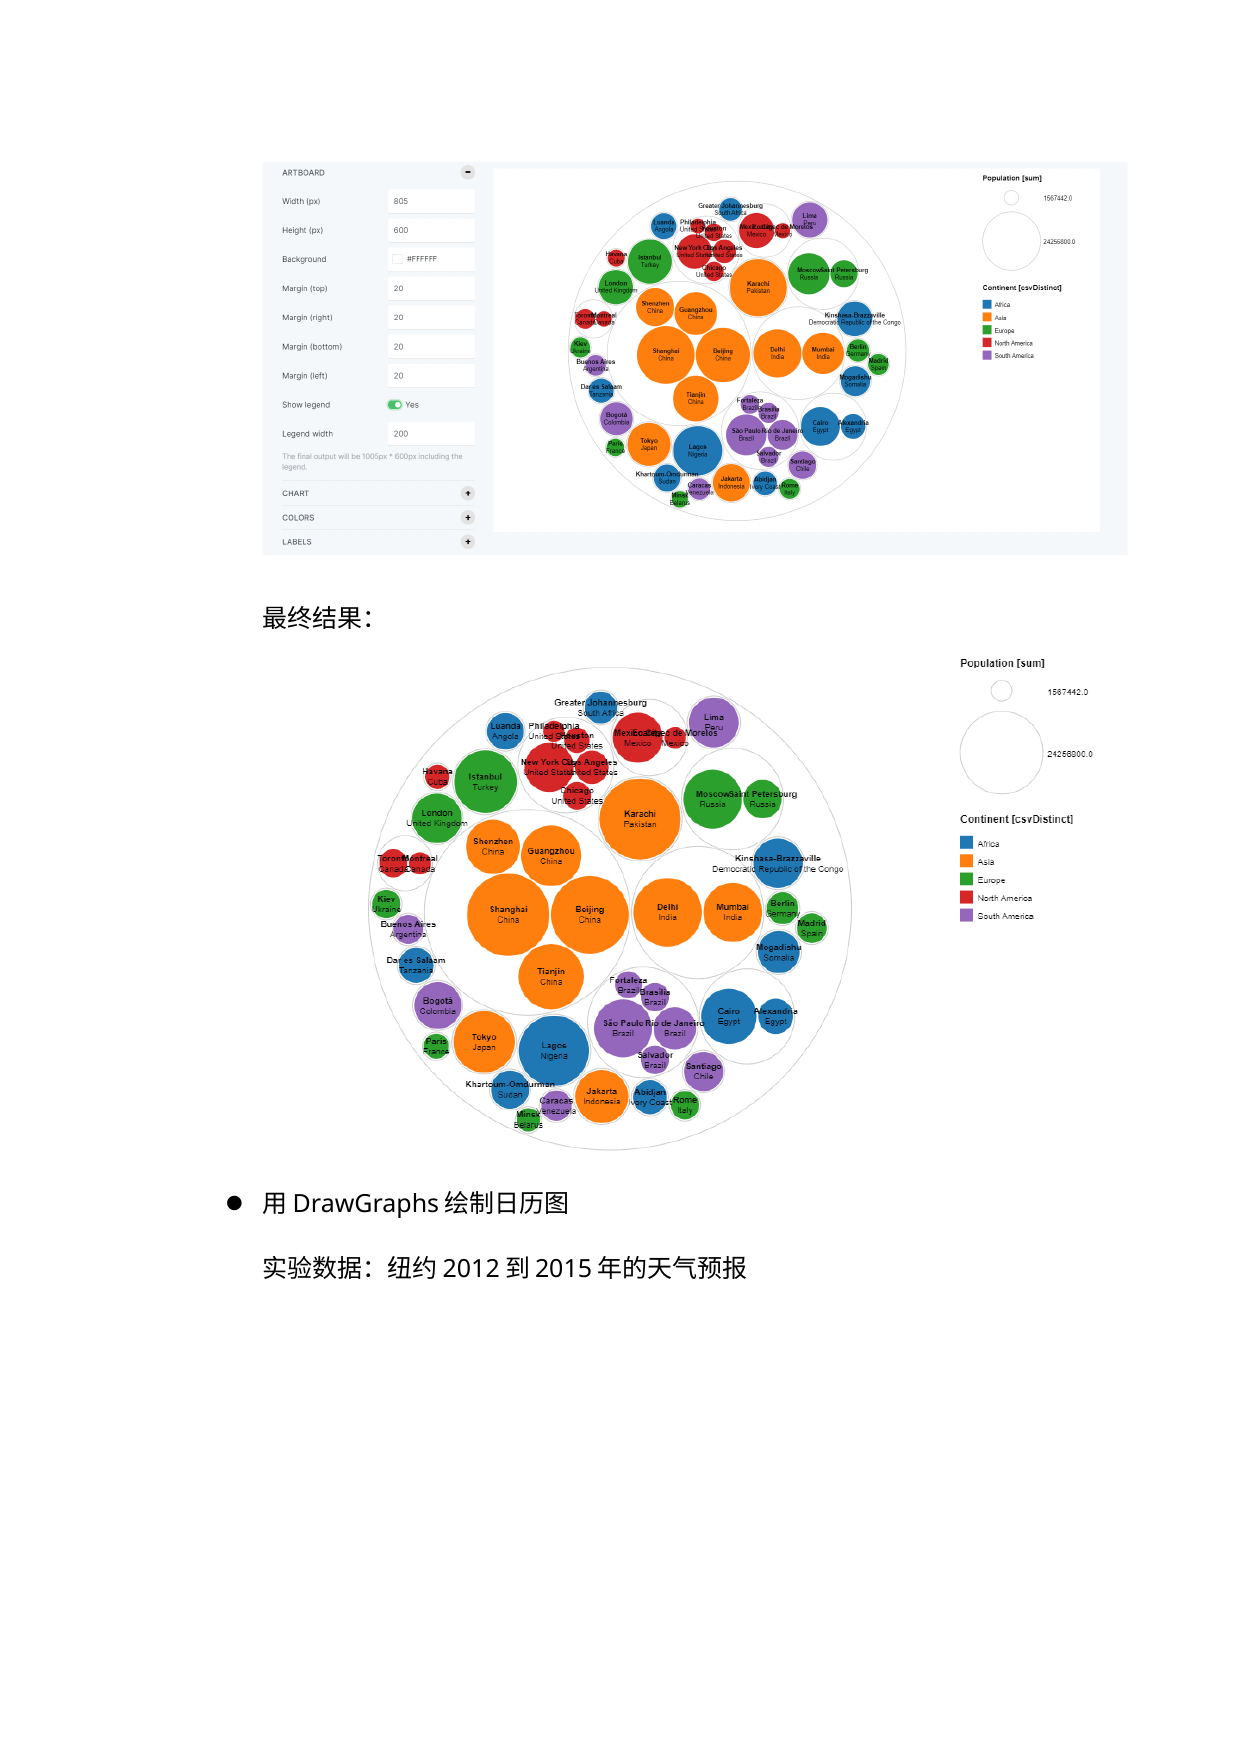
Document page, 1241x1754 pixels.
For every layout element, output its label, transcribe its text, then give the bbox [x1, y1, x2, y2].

picture [262, 649, 1128, 1166]
list 实验数据：纽约2012到2015年的天气预报 [262, 1234, 1053, 1299]
list 最终结果： [262, 584, 1053, 649]
picture [262, 162, 1128, 555]
list 用DrawGraphs绘制日历图 [225, 1169, 1053, 1234]
